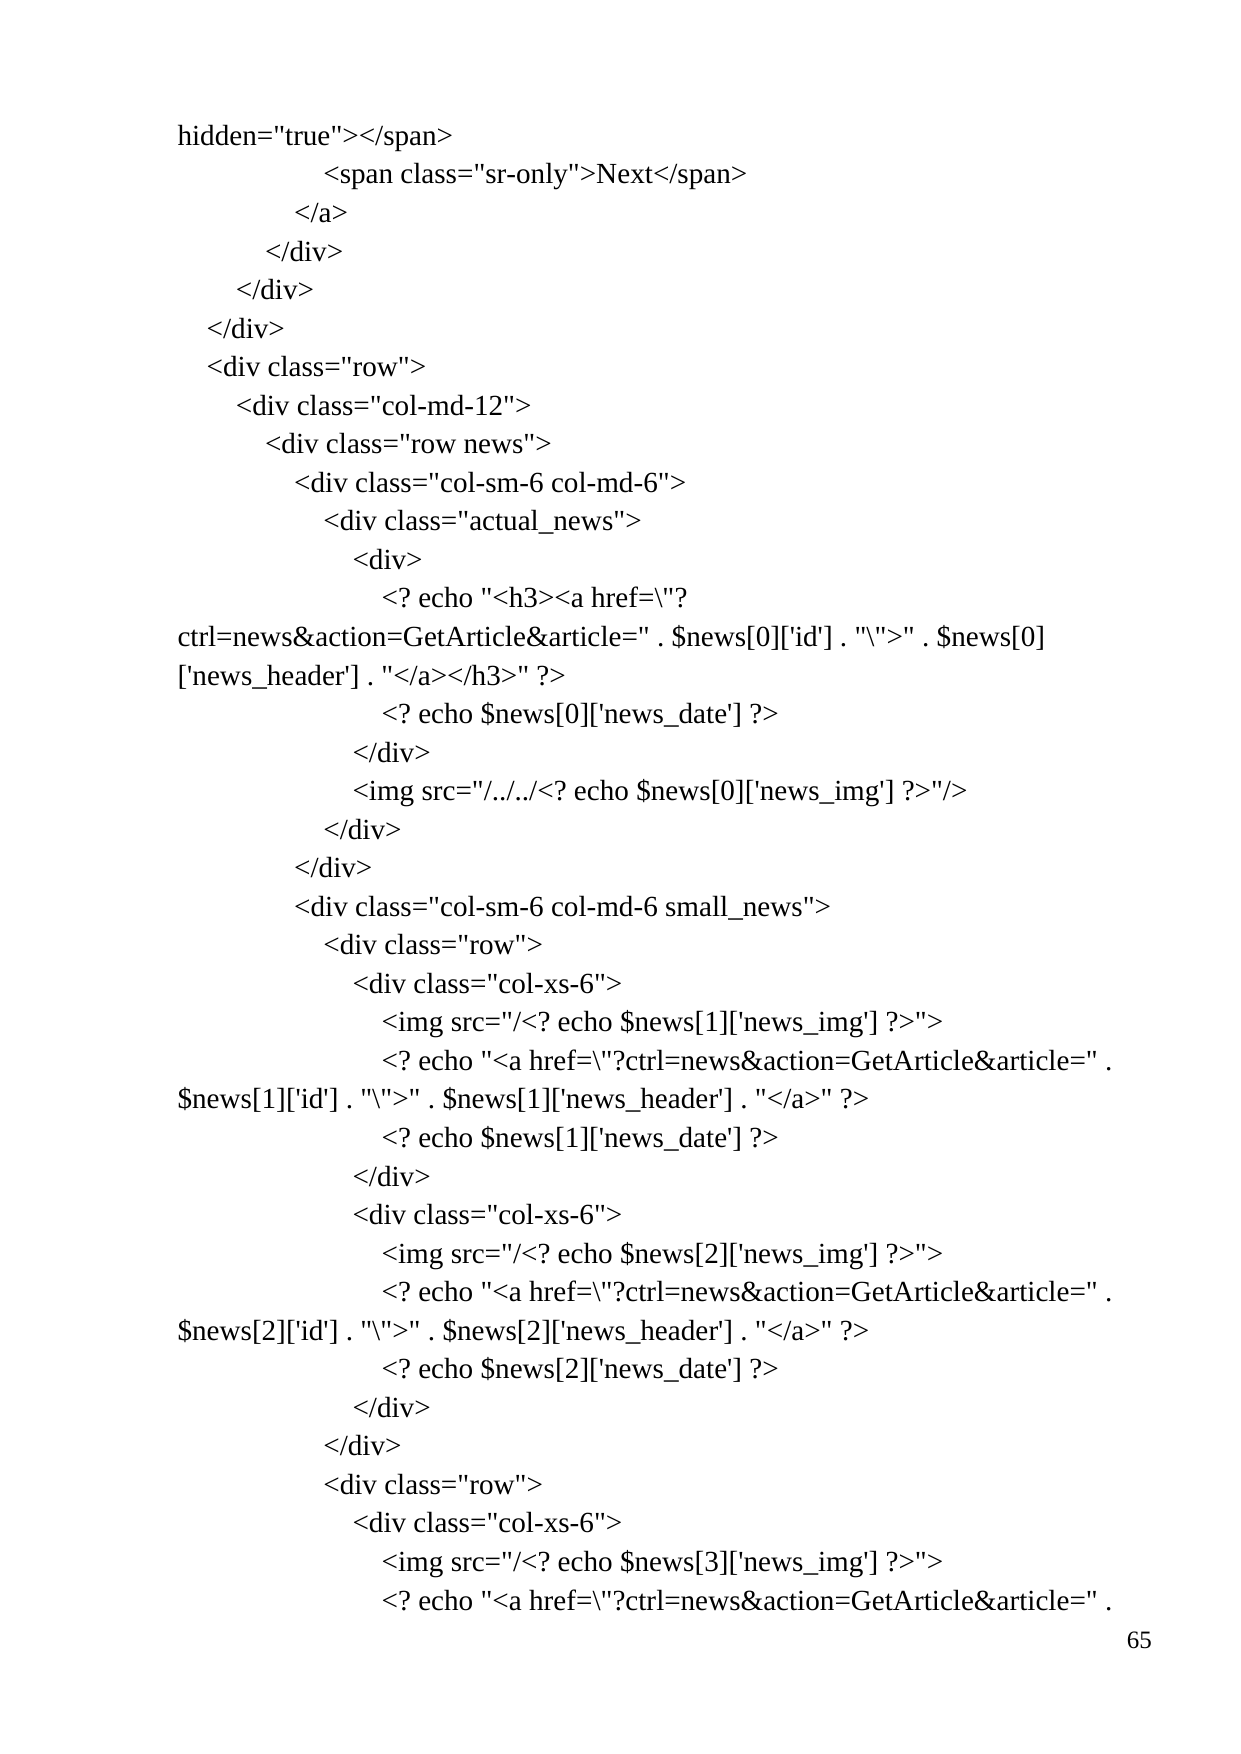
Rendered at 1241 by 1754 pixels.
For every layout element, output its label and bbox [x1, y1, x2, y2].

text [177, 118, 1152, 1616]
